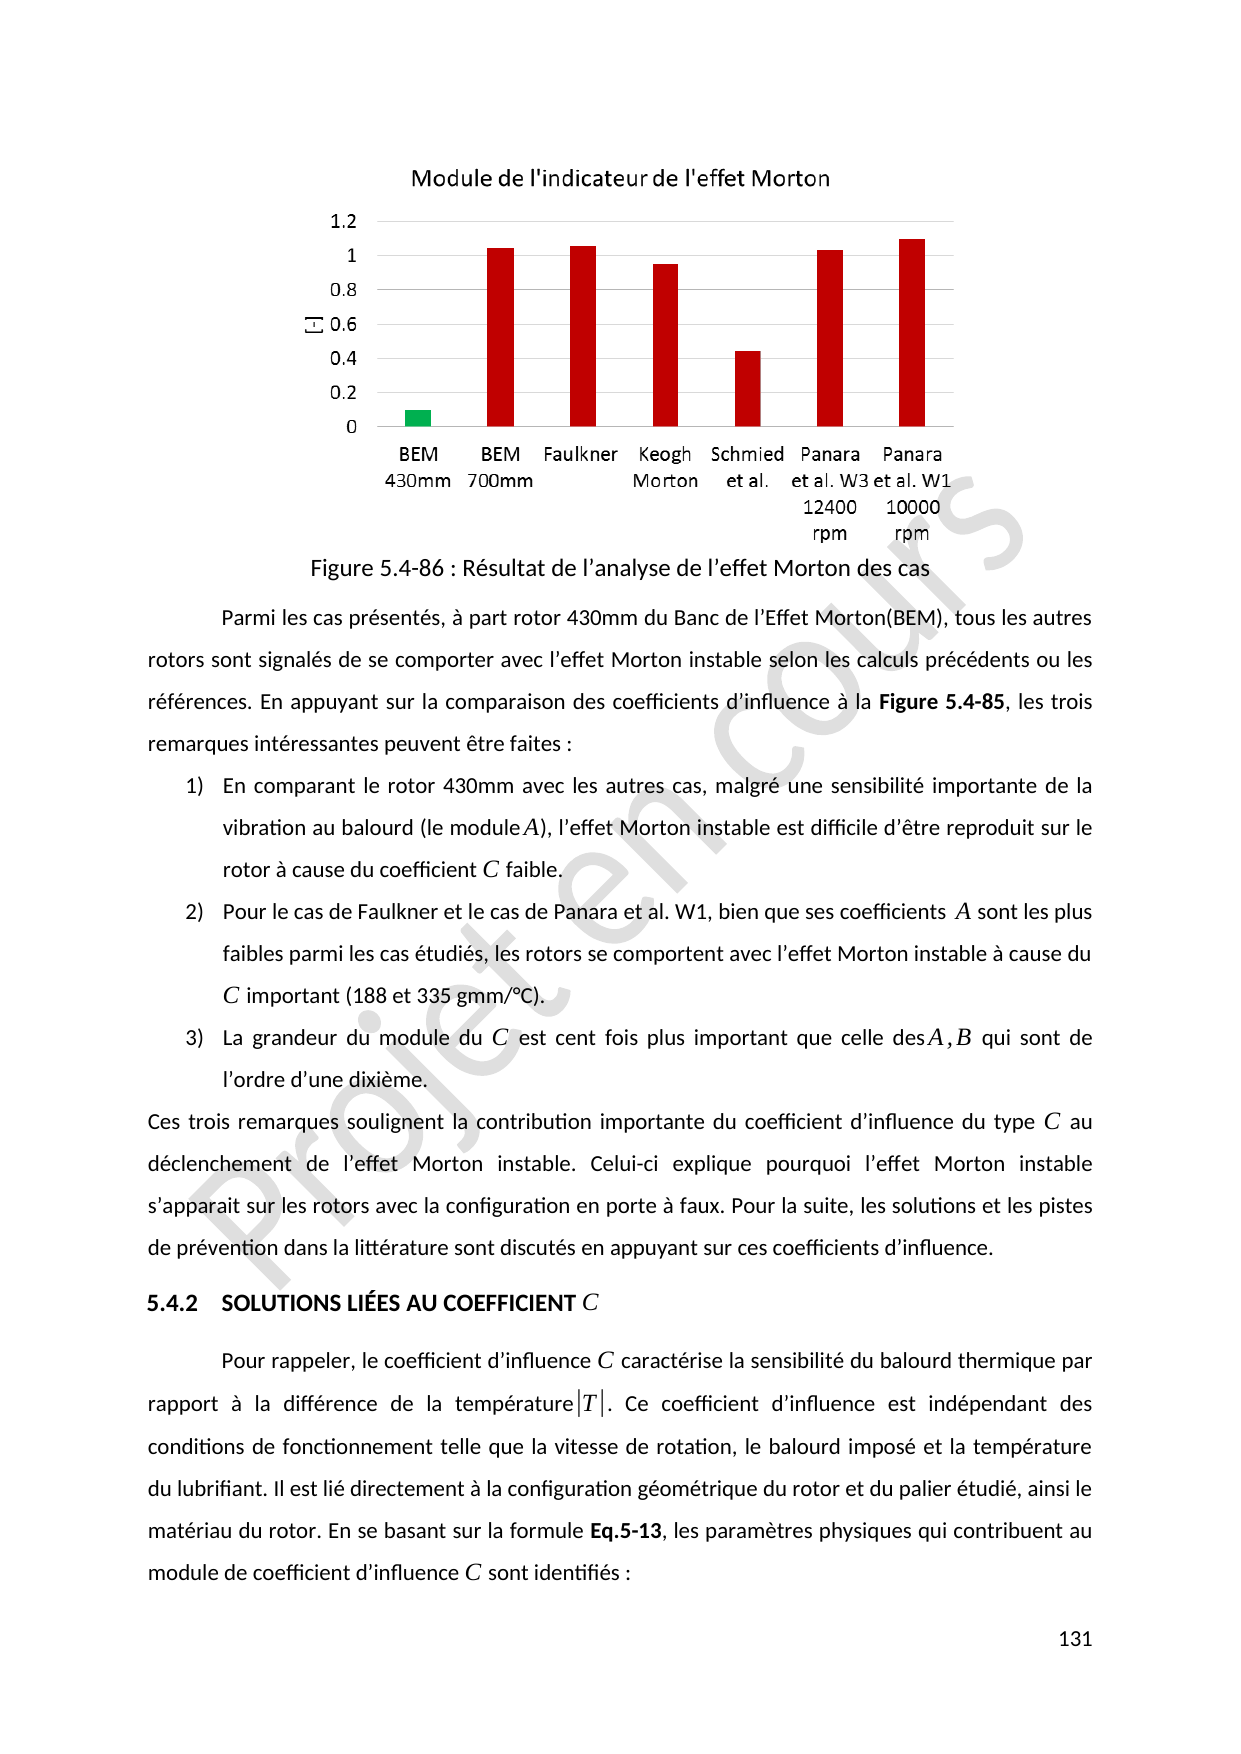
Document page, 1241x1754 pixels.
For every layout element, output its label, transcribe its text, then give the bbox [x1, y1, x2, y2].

text Ces trois remarques soulignent la contribution importante du coefficient d’influence du type au déclenchement de l’effet Morton instable. Celui-ci explique pourquoi l’effet Morton instable s’apparait sur les rotors avec la configuration en porte à faux. Pour la suite, les solutions et les pistes de prévention dans la littérature sont discutés en appuyant sur ces coefficients d’influence. [148, 1107, 1093, 1261]
picture [266, 147, 974, 552]
list Pour le cas de Faulkner et le cas de Panara et al. W1, bien que ses coefficients sont les plus faibles parmi les cas étudiés, les rotors se comportent avec l’effet Morton instable à cause du important (188 et 335 gmm/°C). [185, 897, 1093, 1009]
text Pour rappeler, le coefficient d’influence caractérise la sensibilité du balourd thermique par rapport à la différence de la température. Ce coefficient d’influence est indépendant des conditions de fonctionnement telle que la vitesse de rotation, le balourd imposé et la température du lubrifiant. Il est lié directement à la configuration géométrique du rotor et du palier étudié, ainsi le matériau du rotor. En se basant sur la formule Eq.5-13, les paramètres physiques qui contribuent au module de coefficient d’influence sont identifiés : [148, 1346, 1093, 1586]
subtitle Solutions liées au coefficient [146, 1287, 1093, 1318]
list En comparant le rotor 430mm avec les autres cas, malgré une sensibilité importante de la vibration au balourd (le module), l’effet Morton instable est difficile d’être reproduit sur le rotor à cause du coefficient faible. [185, 771, 1093, 883]
list La grandeur du module du est cent fois plus important que celle des qui sont de l’ordre d’une dixième. [185, 1023, 1093, 1093]
